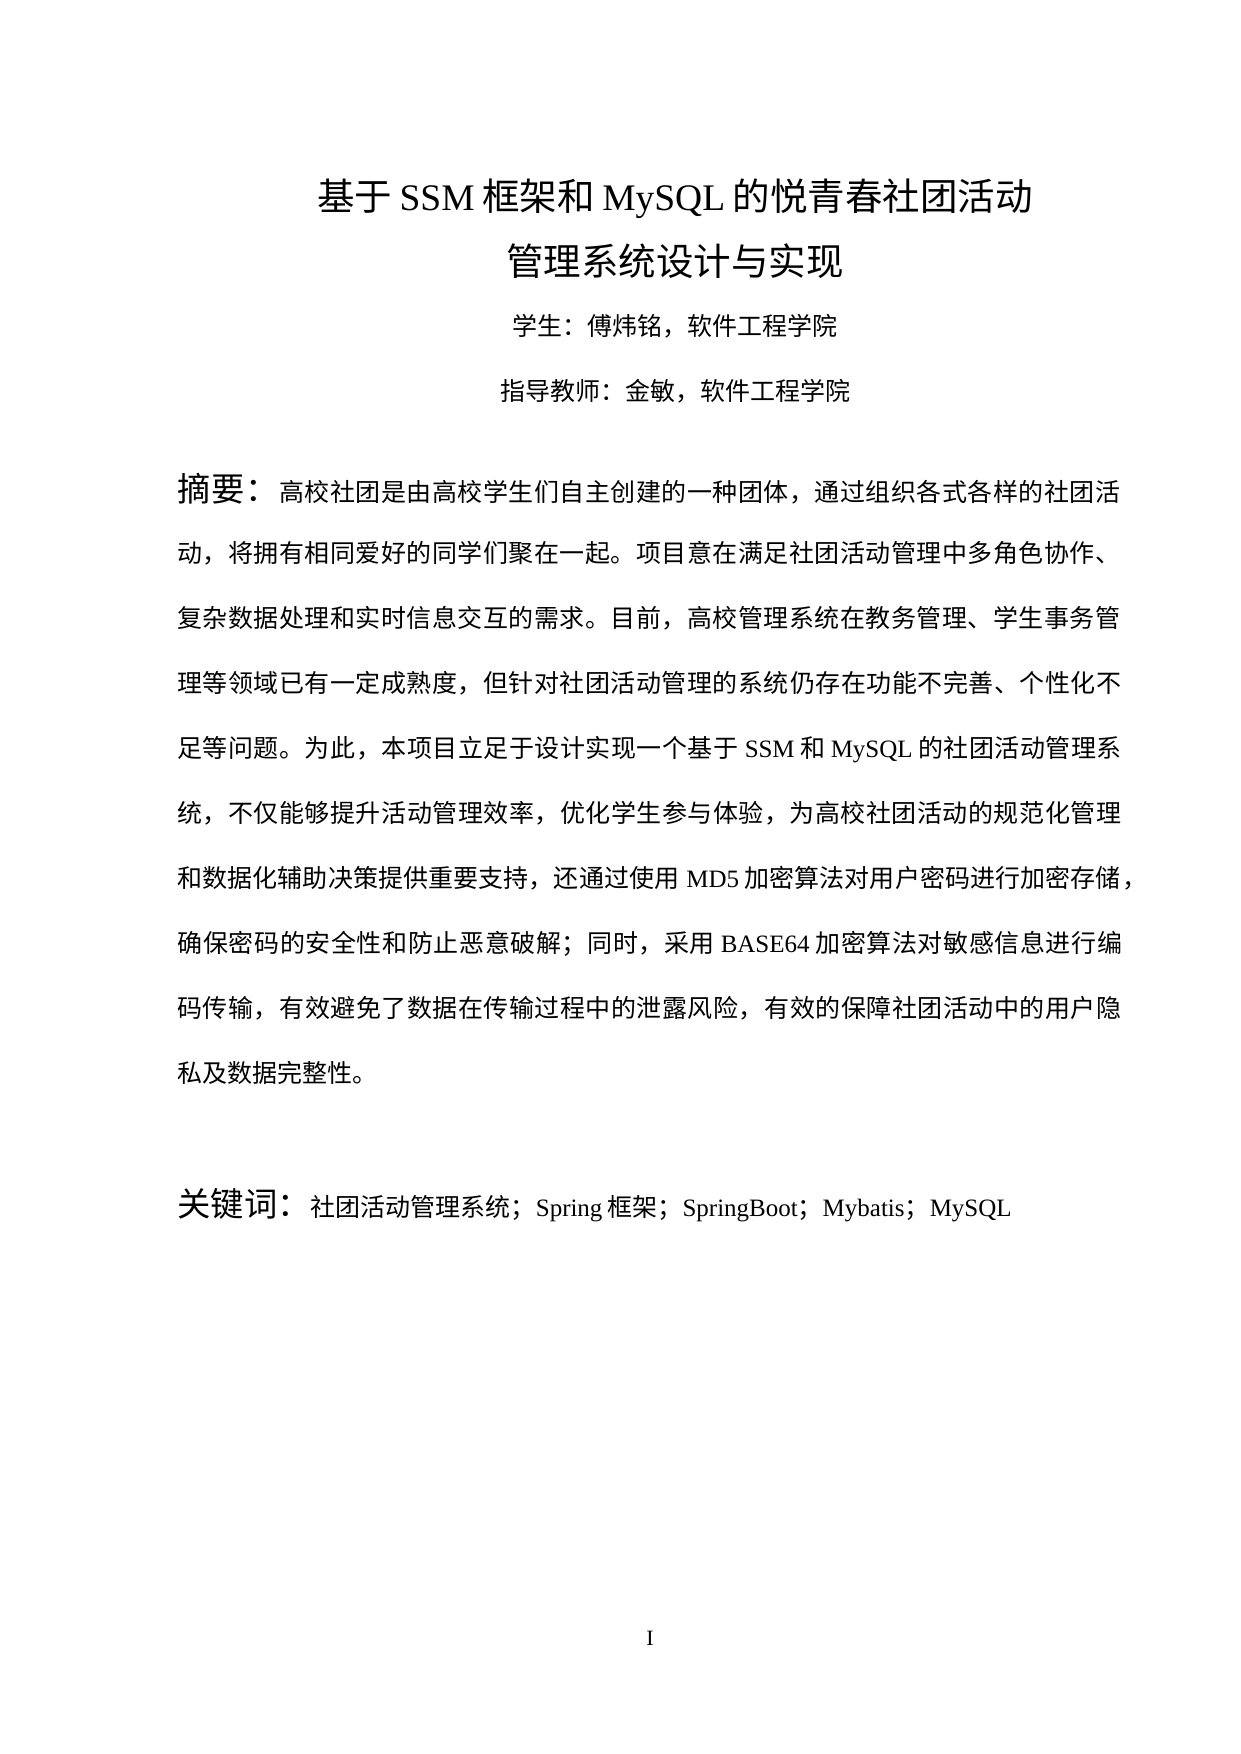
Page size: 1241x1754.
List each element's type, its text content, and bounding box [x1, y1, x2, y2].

text 摘要：高校社团是由高校学生们自主创建的一种团体，通过组织各式各样的社团活动，将拥有相同爱好的同学们聚在一起。项目意在满足社团活动管理中多角色协作、复杂数据处理和实时信息交互的需求。目前，高校管理系统在教务管理、学生事务管理等领域已有一定成熟度，但针对社团活动管理的系统仍存在功能不完善、个性化不足等问题。为此，本项目立足于设计实现一个基于SSM和MySQL的社团活动管理系统，不仅能够提升活动管理效率，优化学生参与体验，为高校社团活动的规范化管理和数据化辅助决策提供重要支持，还通过使用MD5加密算法对用户密码进行加密存储，确保密码的安全性和防止恶意破解；同时，采用BASE64加密算法对敏感信息进行编码传输，有效避免了数据在传输过程中的泄露风险，有效的保障社团活动中的用户隐私及数据完整性。 [177, 454, 1122, 1104]
text 管理系统设计与实现 [177, 227, 1122, 292]
text 学生：傅炜铭，软件工程学院 [177, 292, 1122, 357]
text 基于SSM框架和MySQL的悦青春社团活动 [177, 162, 1122, 227]
text 关键词：社团活动管理系统；Spring框架；SpringBoot；Mybatis；MySQL [177, 1169, 1122, 1234]
text 指导教师：金敏，软件工程学院 [177, 357, 1122, 422]
